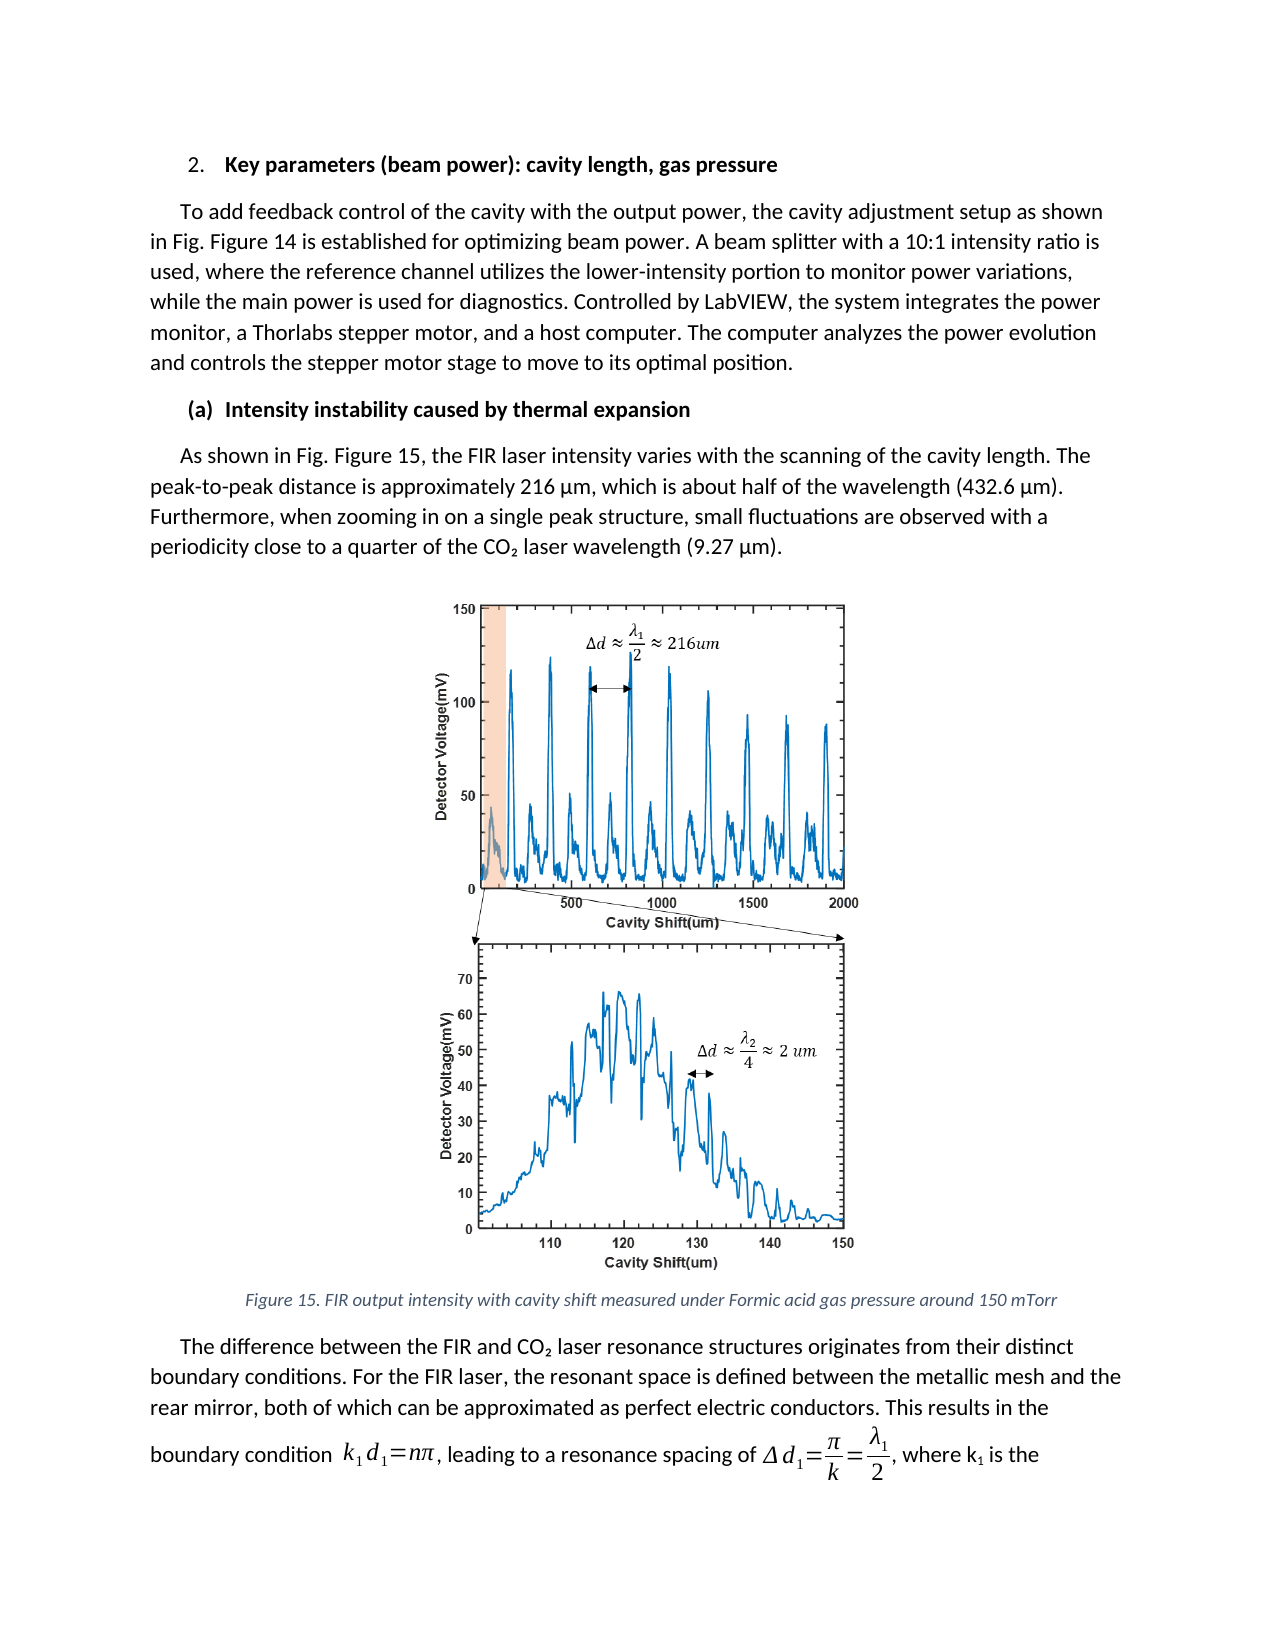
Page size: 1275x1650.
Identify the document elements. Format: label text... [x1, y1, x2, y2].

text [150, 1332, 1125, 1486]
list Key parameters (beam power): cavity length, gas pressure [187, 150, 1125, 178]
text Figure 15. FIR output intensity with cavity shift measured under Formic acid gas pressure around 150 mTorr [150, 1288, 1125, 1311]
text To add feedback control of the cavity with the output power, the cavity adjustment setup as shown in Fig. 14 is established for optimizing beam power. A beam splitter with a 10:1 intensity ratio is used, where the reference channel utilizes the lower-intensity portion to monitor power variations, while the main power is used for diagnostics. Controlled by LabVIEW, the system integrates the power monitor, a Thorlabs stepper motor, and a host computer. The computer analyzes the power evolution and controls the stepper motor stage to move to its optimal position. [150, 197, 1125, 376]
text As shown in Fig. 15, the FIR laser intensity varies with the scanning of the cavity length. The peak-to-peak distance is approximately 216 µm, which is about half of the wavelength (432.6 µm). Furthermore, when zooming in on a single peak structure, small fluctuations are observed with a periodicity close to a quarter of the CO₂ laser wavelength (9.27 µm). [150, 442, 1125, 560]
picture [417, 579, 888, 1270]
list Intensity instability caused by thermal expansion [187, 395, 1125, 423]
